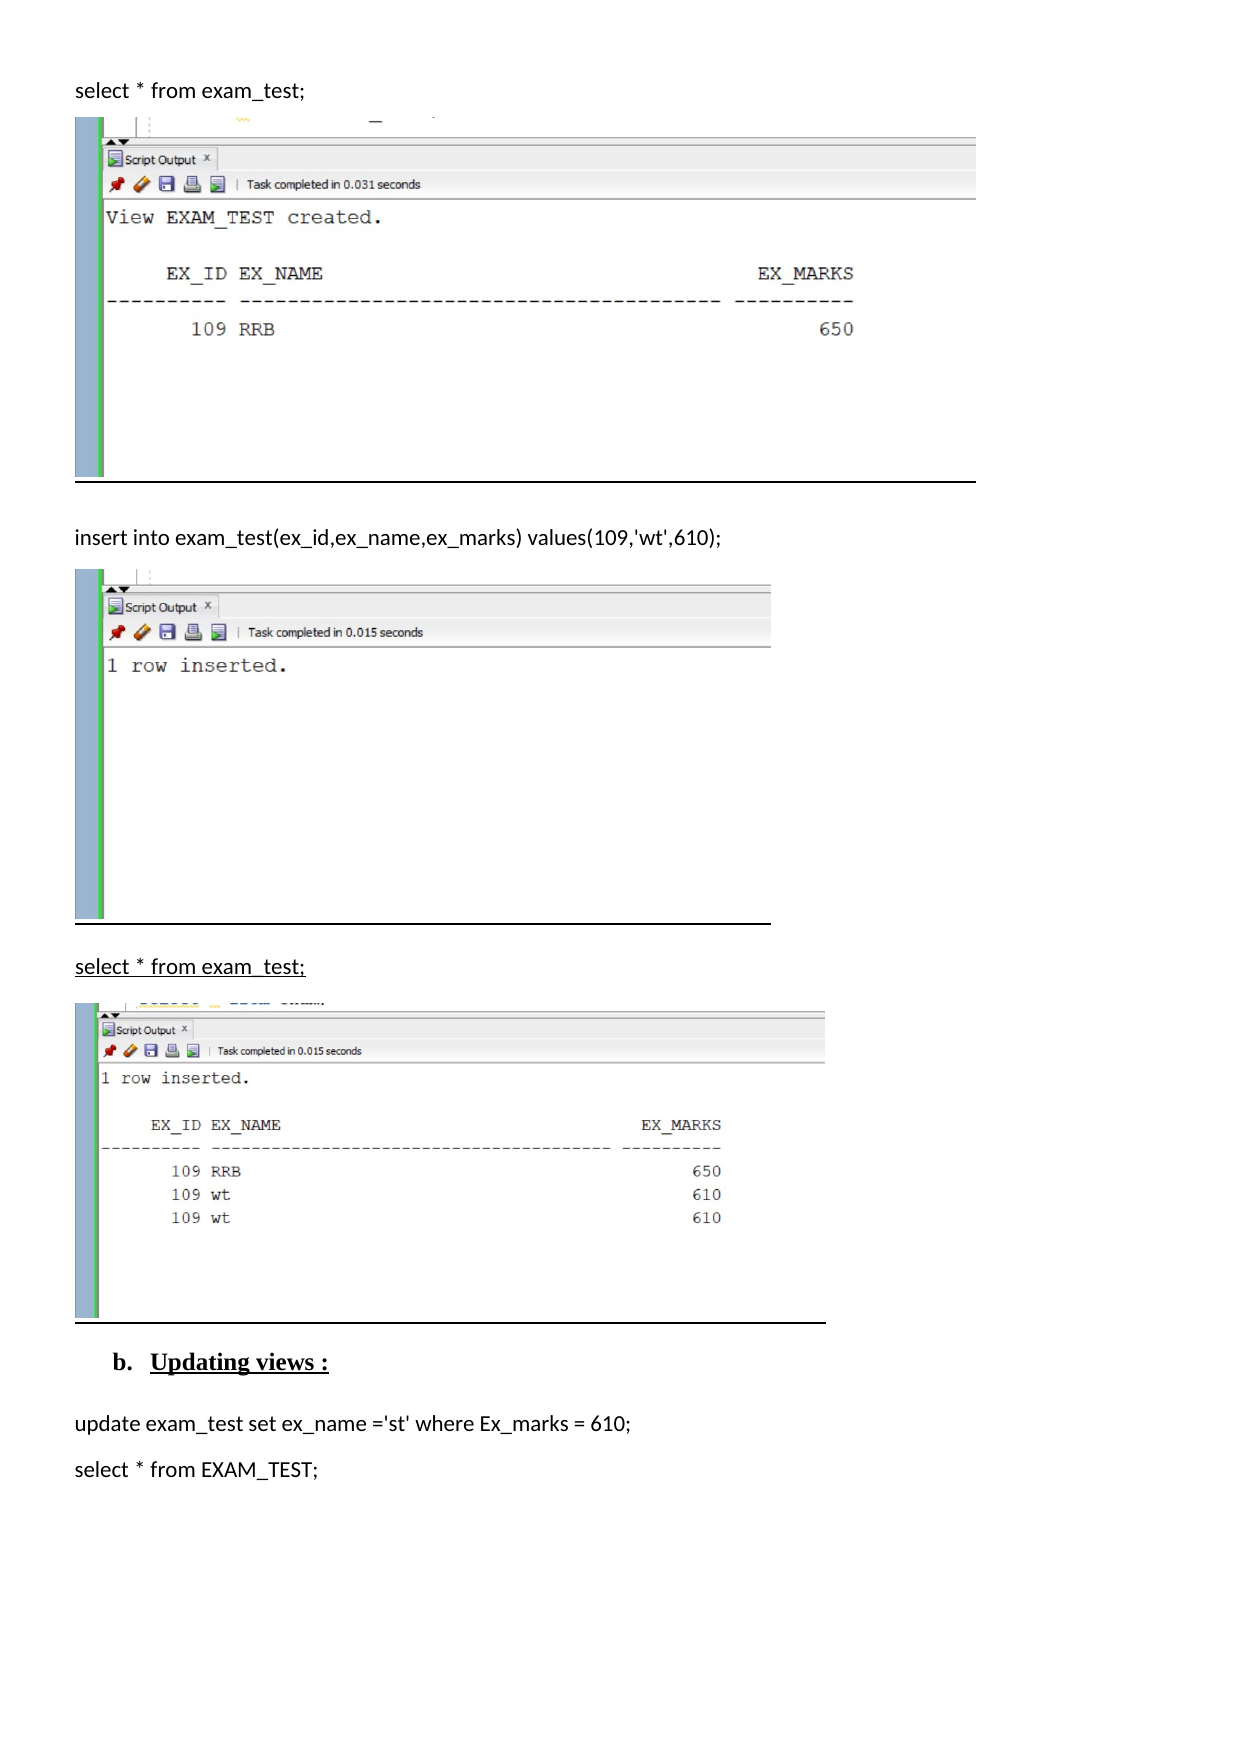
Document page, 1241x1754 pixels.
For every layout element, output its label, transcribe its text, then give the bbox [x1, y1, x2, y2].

picture [75, 1003, 825, 1318]
picture [75, 117, 976, 477]
picture [75, 569, 771, 919]
text select * from EXAM_TEST; [74, 1455, 1171, 1483]
text insert into exam_test(ex_id,ex_name,ex_marks) values(109,'wt',610); [74, 523, 1171, 551]
text update exam_test set ex_name ='st' where Ex_marks = 610; [74, 1409, 1171, 1437]
